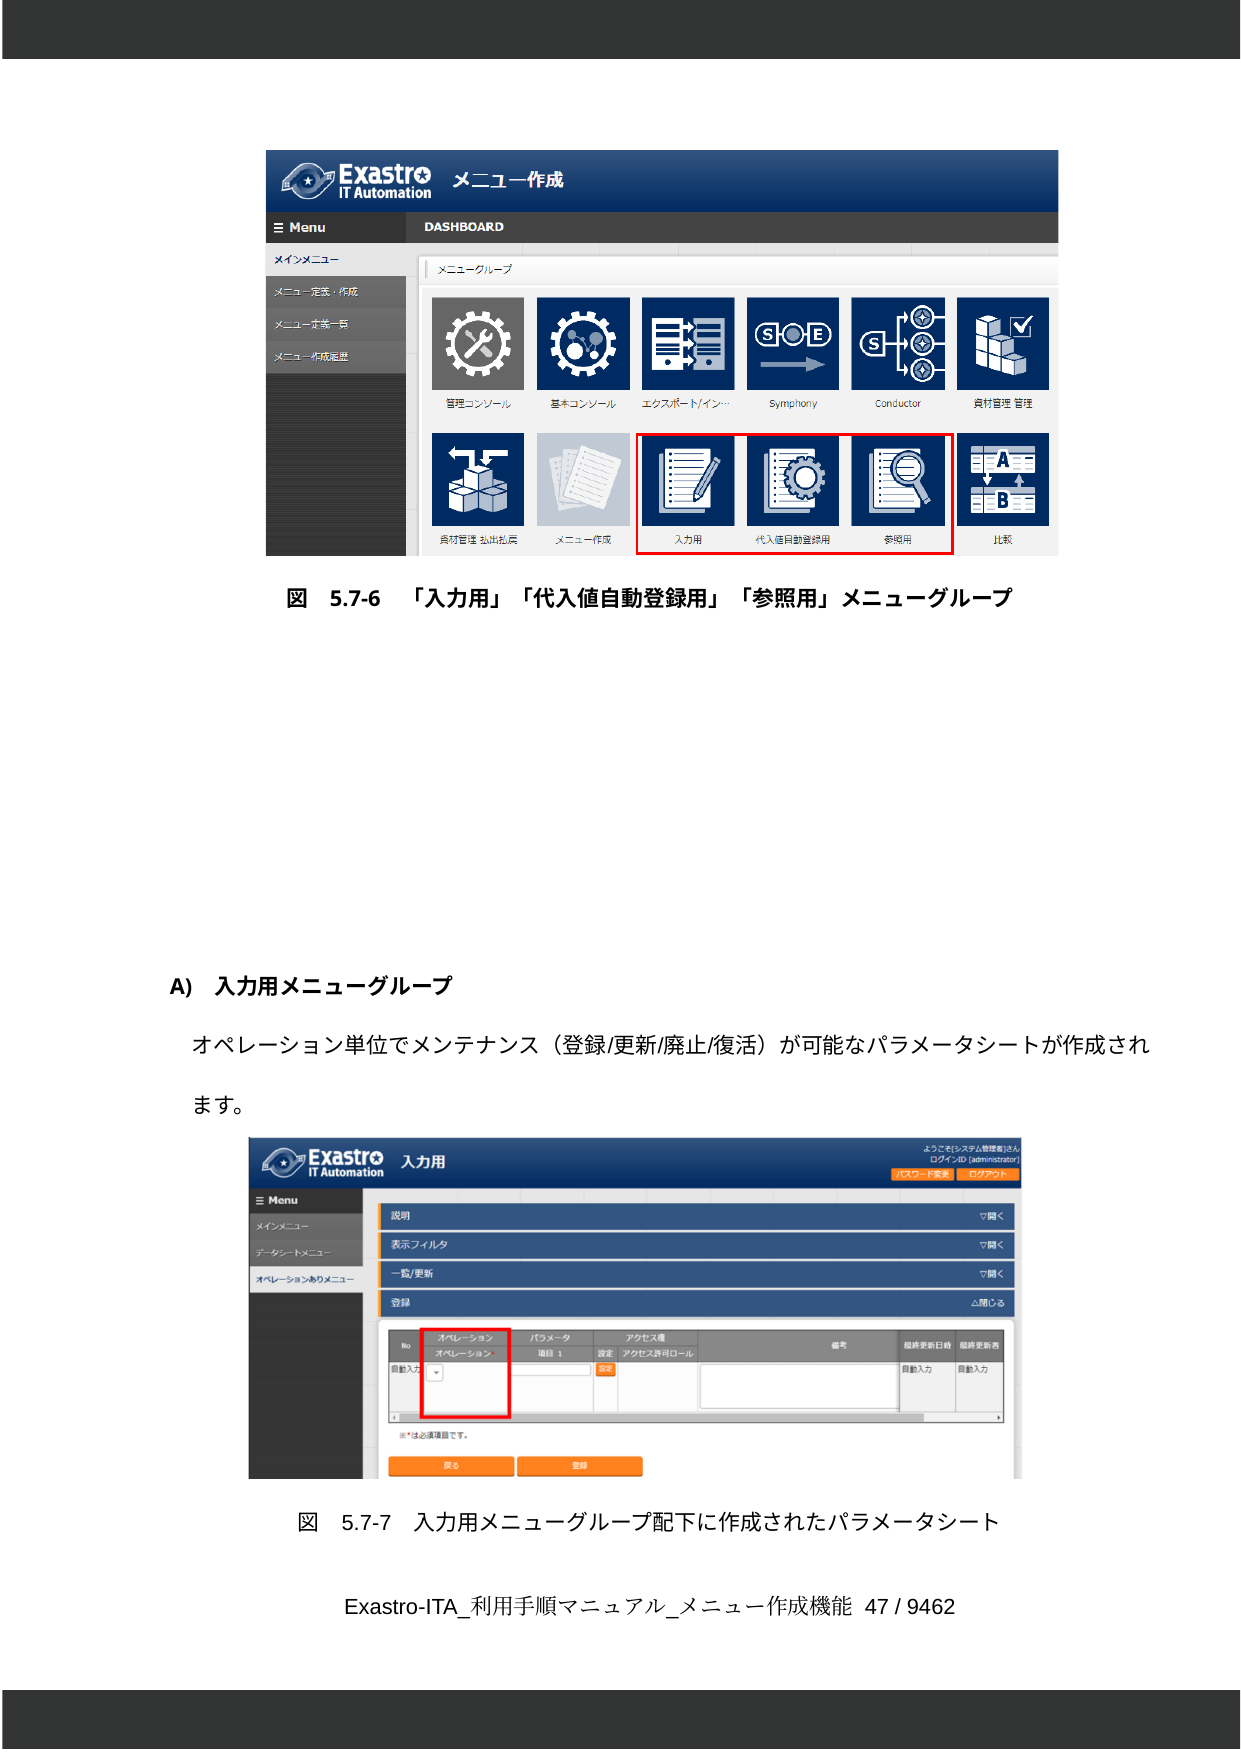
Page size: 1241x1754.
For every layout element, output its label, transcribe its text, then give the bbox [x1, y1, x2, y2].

text A) 入力用メニューグループ [169, 955, 1152, 1014]
text 図 5.7-7 入力用メニューグループ配下に作成されたパラメータシート [148, 1491, 1152, 1551]
picture [265, 150, 1059, 556]
text 図 5.7-6 「入力用」「代入値自動登録用」「参照用」メニューグループ [148, 568, 1152, 627]
picture [2, 0, 1241, 59]
picture [248, 1137, 1023, 1479]
picture [2, 1690, 1241, 1749]
text オペレーション単位でメンテナンス（登録/更新/廃止/復活）が可能なパラメータシートが作成されます。 [191, 1014, 1152, 1134]
